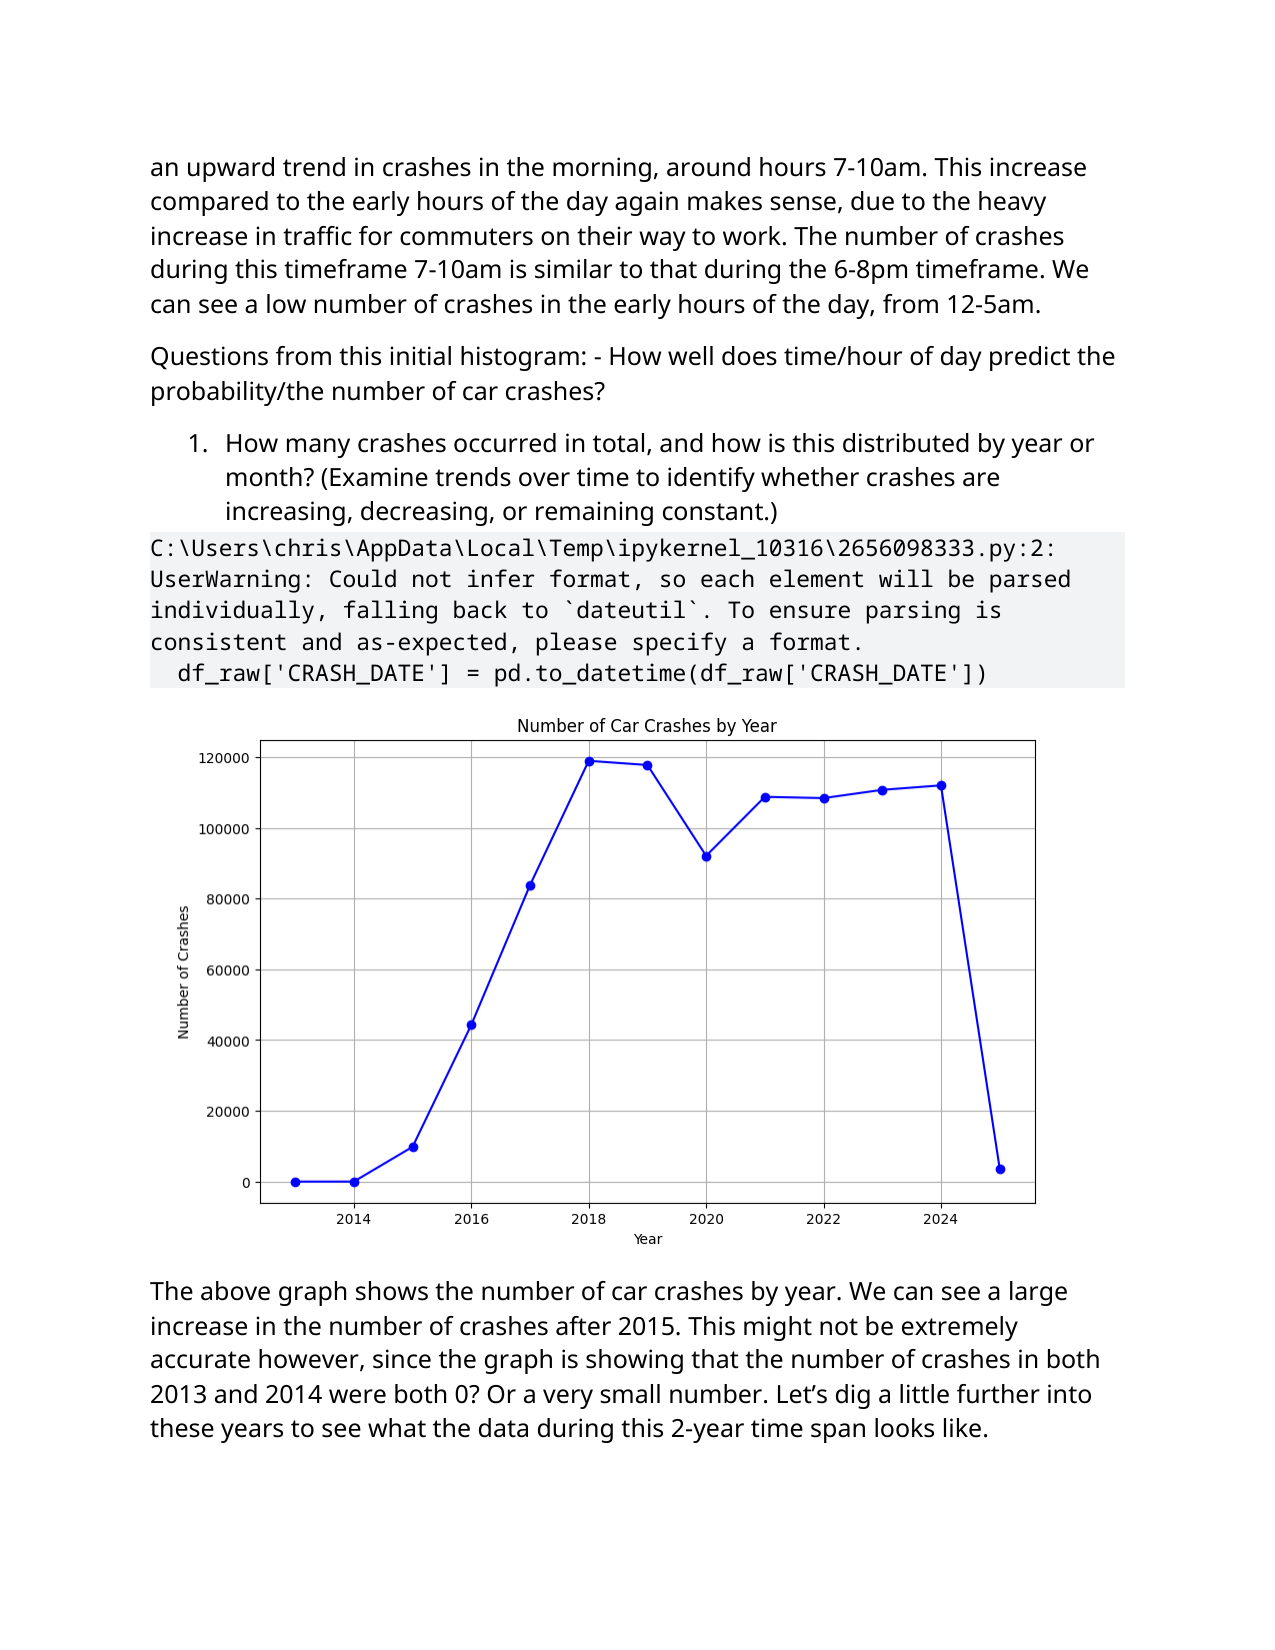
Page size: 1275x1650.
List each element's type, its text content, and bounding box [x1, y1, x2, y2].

picture [168, 708, 1044, 1256]
text C:\Users\chris\AppData\Local\Temp\ipykernel_10316\2656098333.py:2: UserWarning: Could not infer format, so each element will be parsed individually, falling back to `dateutil`. To ensure parsing is consistent and as-expected, please specify a format. df_raw['CRASH_DATE'] = pd.to_datetime(df_raw['CRASH_DATE']) [150, 532, 1125, 688]
text Questions from this initial histogram: - How well does time/hour of day predict the probability/the number of car crashes? [150, 339, 1125, 407]
text The above graph shows the number of car crashes by year. We can see a large increase in the number of crashes after 2015. This might not be extremely accurate however, since the graph is showing that the number of crashes in both 2013 and 2014 were both 0? Or a very small number. Let’s dig a little further into these years to see what the data during this 2-year time span looks like. [150, 1274, 1125, 1444]
list How many crashes occurred in total, and how is this distributed by year or month? (Examine trends over time to identify whether crashes are increasing, decreasing, or remaining constant.) [187, 426, 1125, 528]
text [150, 150, 1125, 320]
